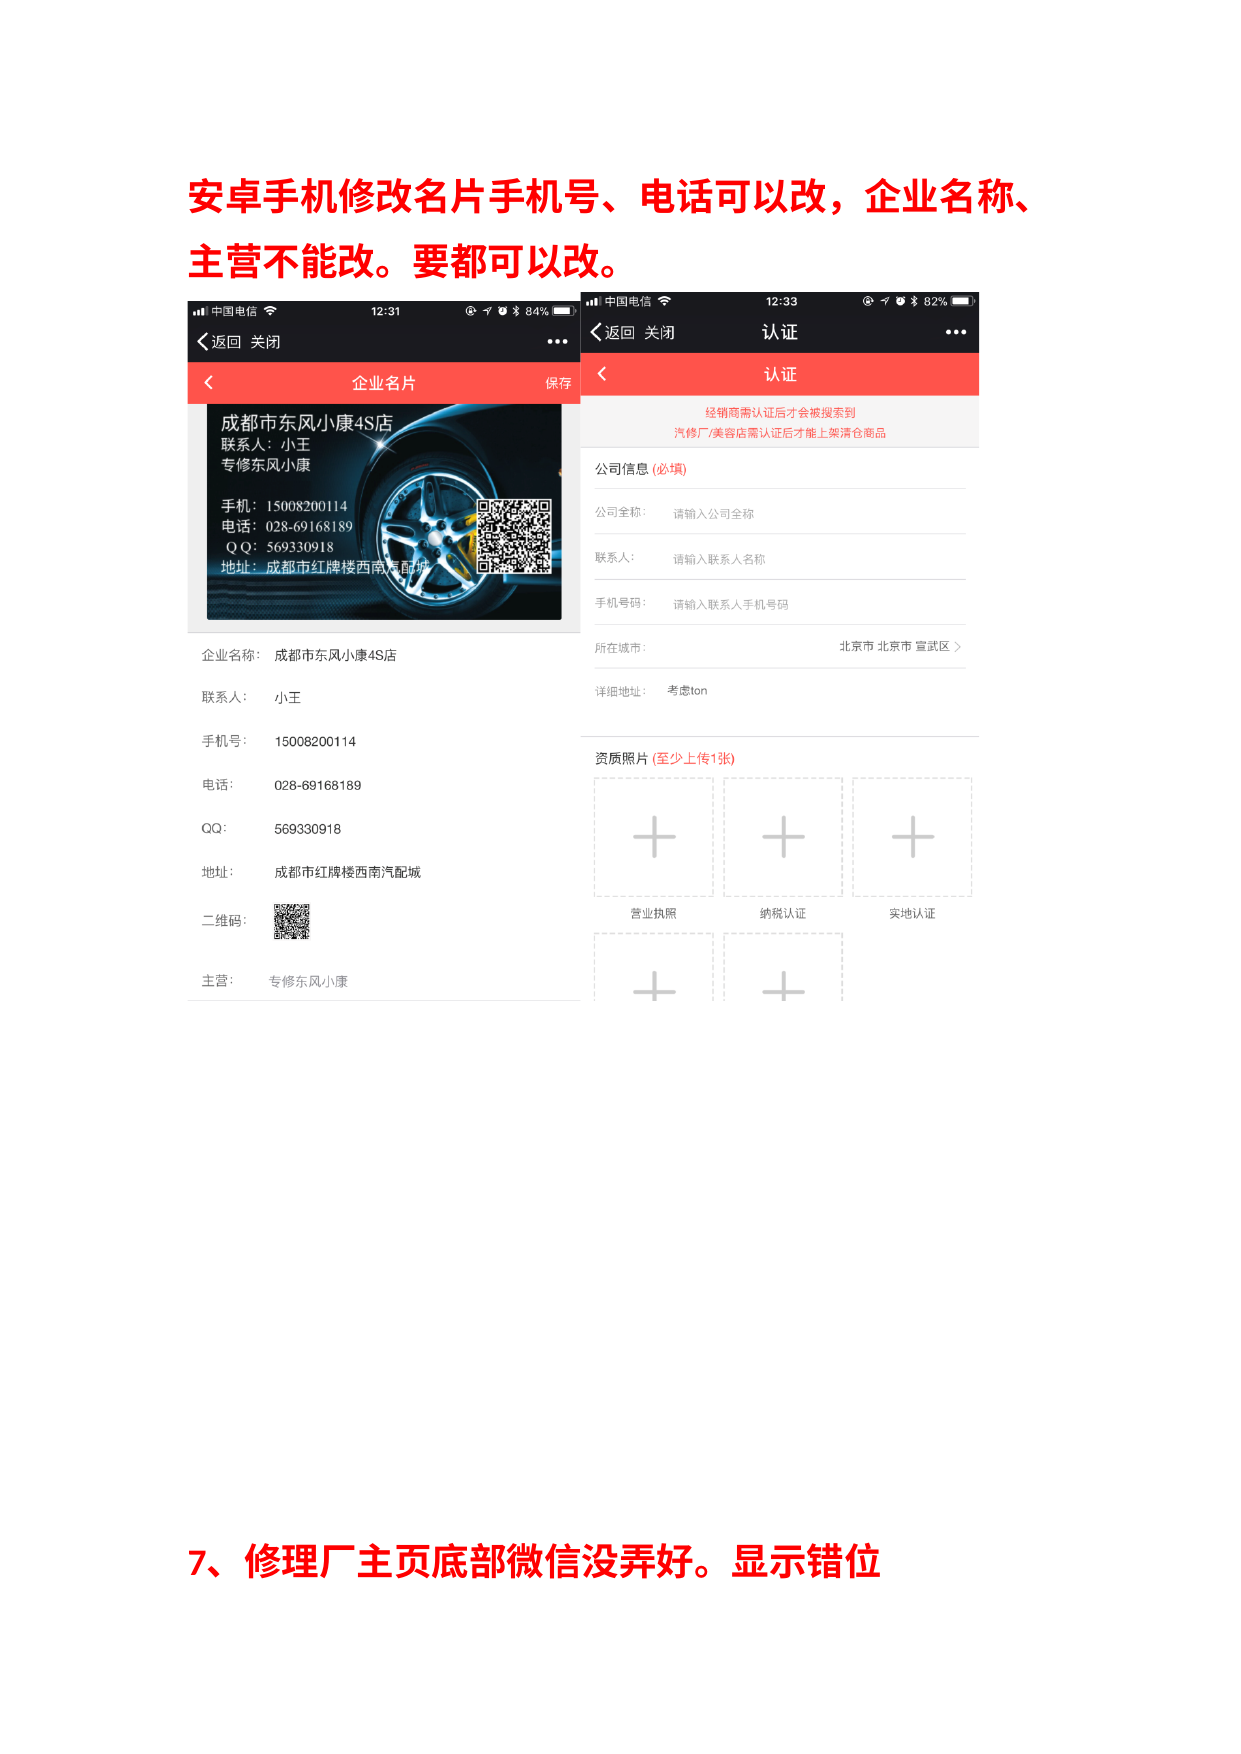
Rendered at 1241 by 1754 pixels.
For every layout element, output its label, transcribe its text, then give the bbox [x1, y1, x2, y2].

picture [187, 292, 980, 1001]
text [187, 162, 1053, 292]
text 7、修理厂主页底部微信没弄好。显示错位 [187, 1527, 1053, 1592]
